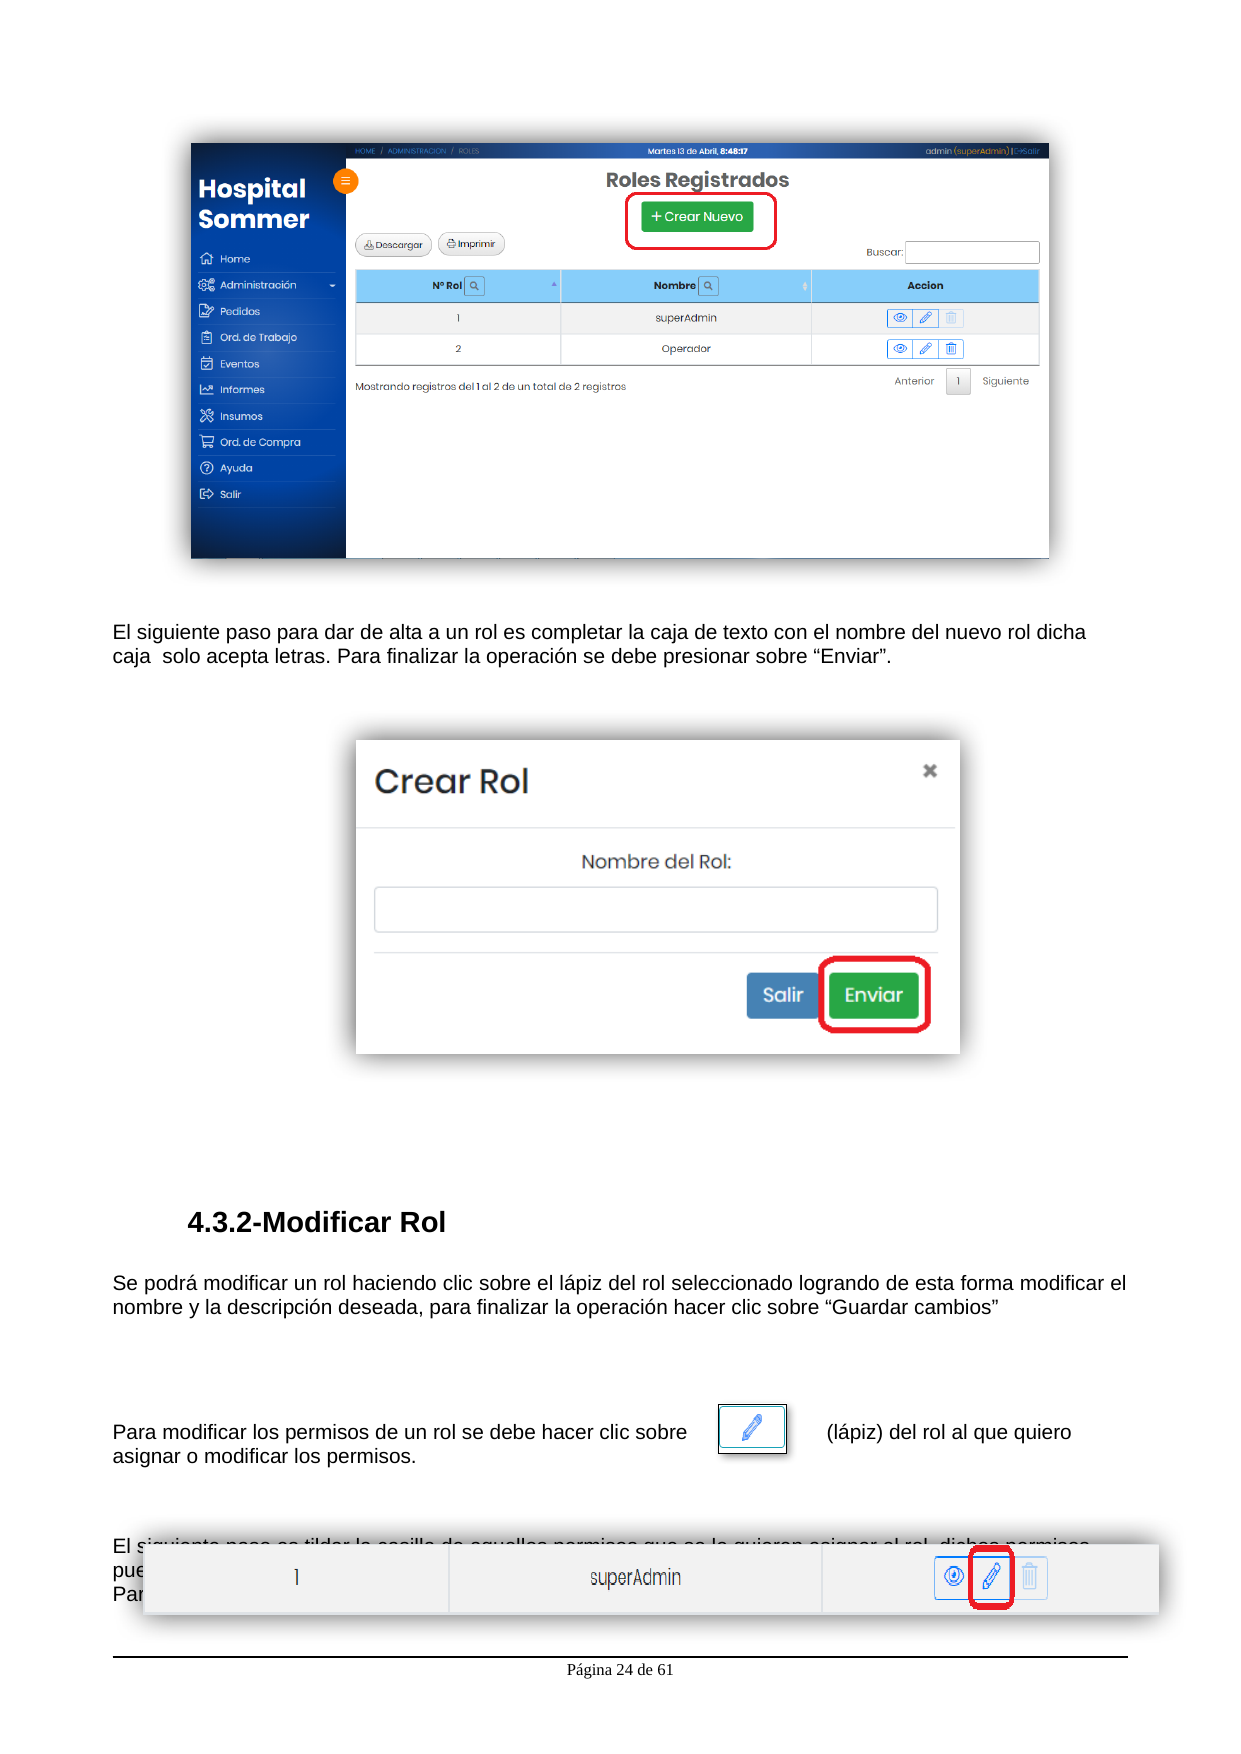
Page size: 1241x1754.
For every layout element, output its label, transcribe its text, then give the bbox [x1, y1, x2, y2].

text Se podrá modificar un rol haciendo clic sobre el lápiz del rol seleccionado logrando de esta forma modificar el nombre y la descripción deseada, para finalizar la operación hacer clic sobre “Guardar cambios” [112, 1271, 1128, 1319]
picture [143, 1544, 1159, 1615]
picture [719, 1405, 786, 1453]
picture [356, 740, 960, 1054]
text Para modificar los permisos de un rol se debe hacer clic sobre (lápiz) del rol al que quiero asignar o modificar los permisos. [112, 1420, 1128, 1468]
picture [191, 143, 1049, 559]
text El siguiente paso para dar de alta a un rol es completar la caja de texto con el nombre del nuevo rol dicha caja solo acepta letras. Para finalizar la operación se debe presionar sobre “Enviar”. [112, 619, 1128, 667]
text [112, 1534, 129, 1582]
text 4.3.2-Modificar Rol [112, 1205, 1128, 1239]
